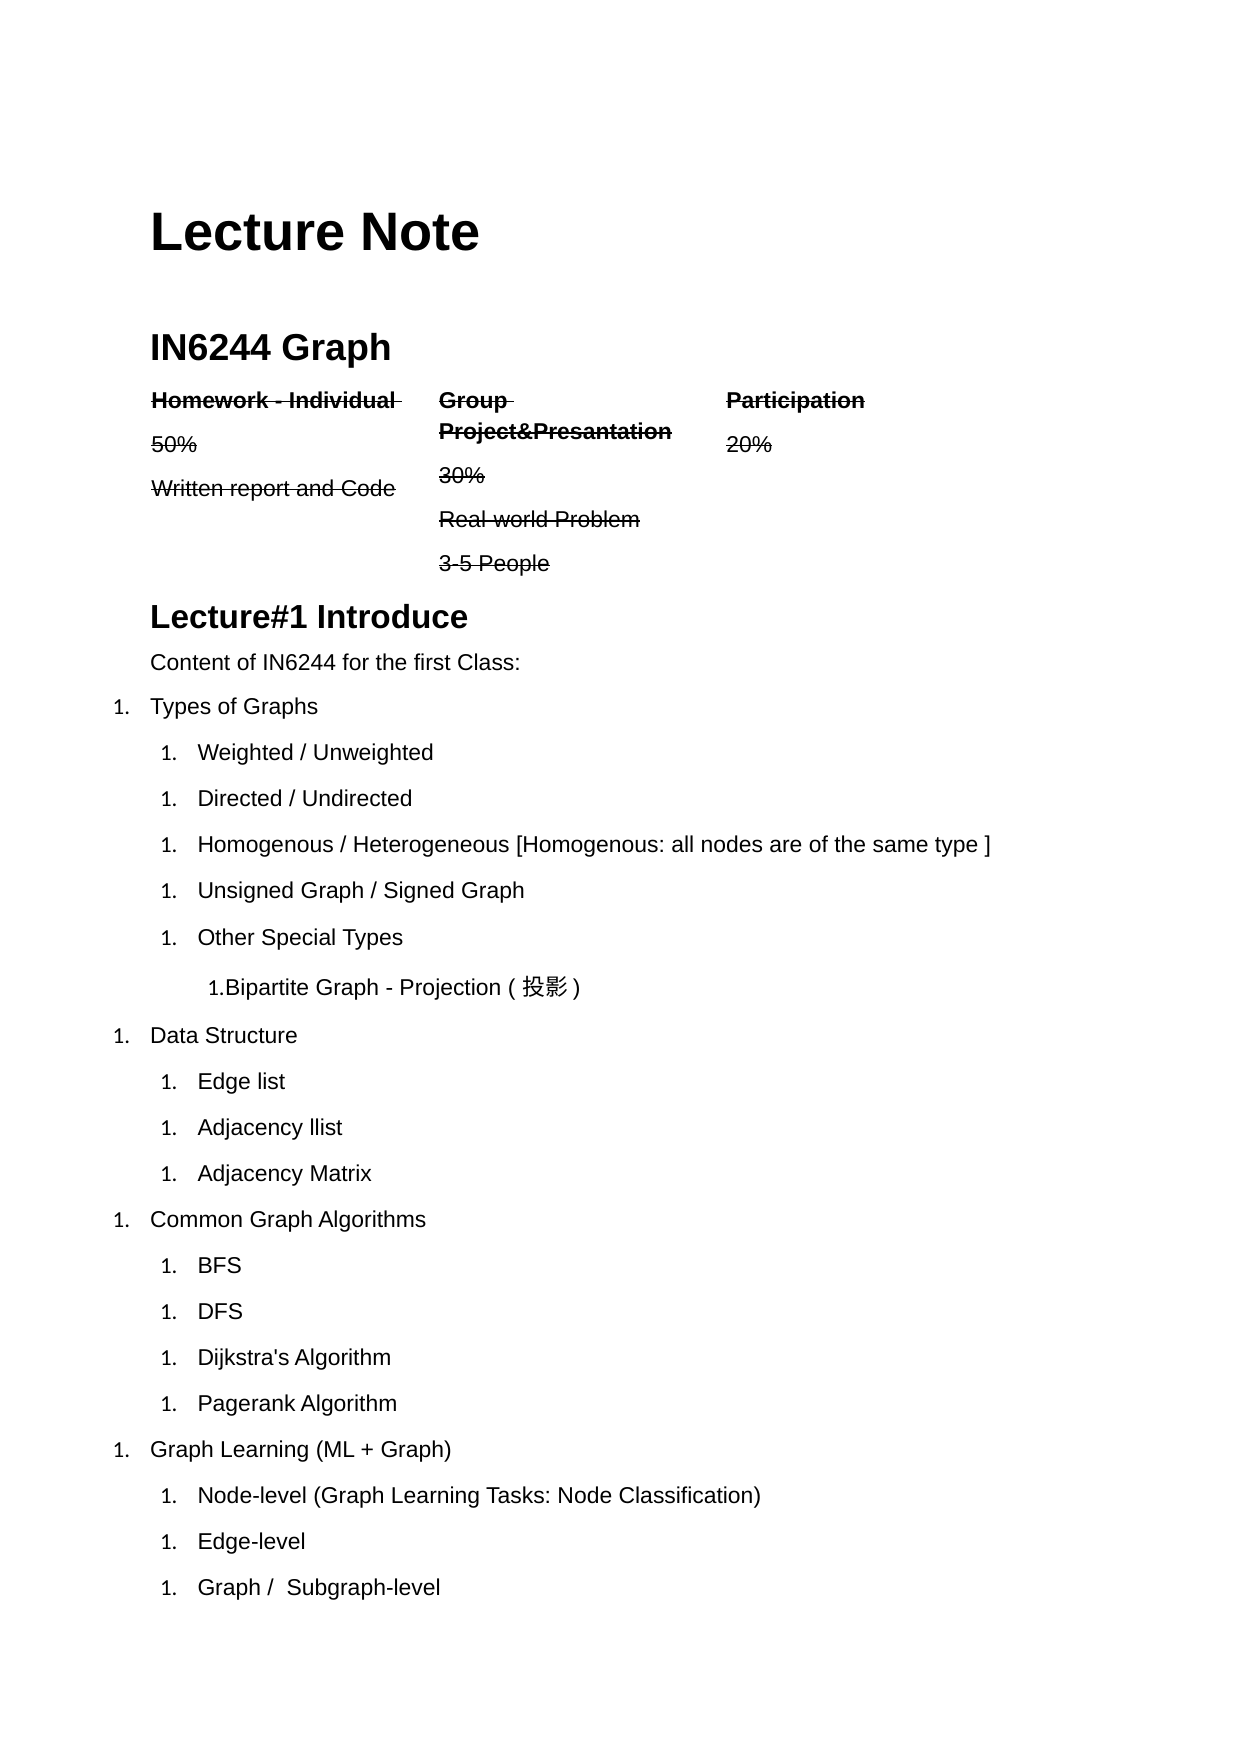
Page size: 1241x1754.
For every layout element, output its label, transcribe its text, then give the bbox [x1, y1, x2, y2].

list DFS [160, 1297, 1090, 1325]
table_header Participation 20% [714, 368, 1001, 597]
list Common Graph Algorithms [112, 1205, 1090, 1233]
table_header Homework - Individual 50% Written report and Code [139, 368, 426, 597]
list Pagerank Algorithm [160, 1389, 1090, 1417]
list Dijkstra's Algorithm [160, 1343, 1090, 1371]
list BFS [160, 1251, 1090, 1279]
text Content of IN6244 for the first Class: [150, 648, 1090, 675]
list Adjacency llist [160, 1113, 1090, 1141]
list Graph Learning (ML + Graph) [112, 1435, 1090, 1463]
list Types of Graphs [112, 692, 1090, 721]
list Directed / Undirected [160, 784, 1090, 813]
list Node-level (Graph Learning Tasks: Node Classification) [160, 1481, 1090, 1509]
list Graph / Subgraph-level [160, 1573, 1090, 1602]
list Other Special Types [160, 923, 1090, 951]
table_header Group Project&Presantation 30% Real-world Problem 3-5 People [426, 368, 714, 597]
list Edge list [160, 1067, 1090, 1095]
list Weighted / Unweighted [160, 738, 1090, 767]
text Lecture Note [150, 200, 1090, 262]
list Unsigned Graph / Signed Graph [160, 877, 1090, 905]
list Edge-level [160, 1527, 1090, 1556]
list Adjacency Matrix [160, 1159, 1090, 1187]
list Homogenous / Heterogeneous [Homogenous: all nodes are of the same type ] [160, 831, 1090, 859]
list Data Structure [112, 1021, 1090, 1049]
list Bipartite Graph - Projection ( 投影 ) [207, 969, 1090, 1002]
